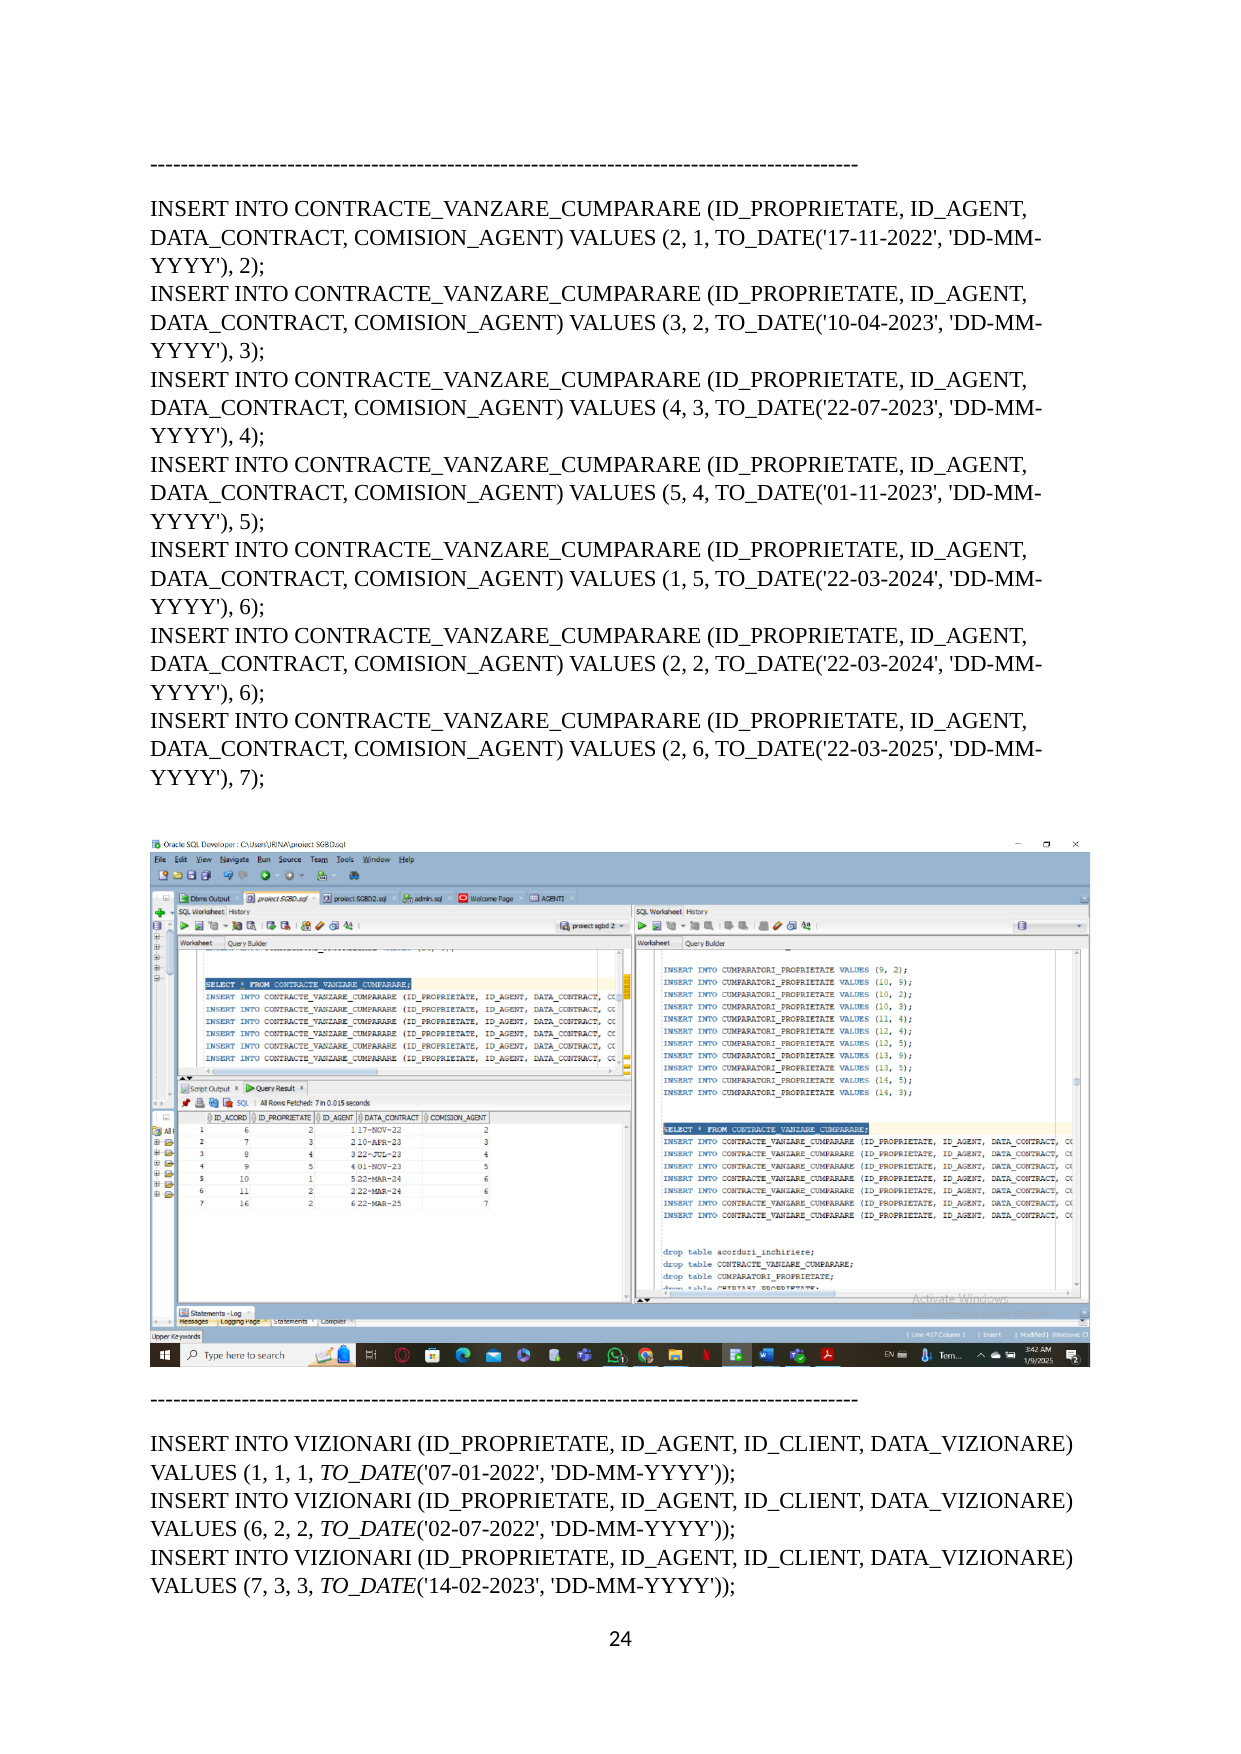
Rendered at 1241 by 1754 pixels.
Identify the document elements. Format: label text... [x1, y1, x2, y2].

text INSERT INTO CONTRACTE_VANZARE_CUMPARARE (ID_PROPRIETATE, ID_AGENT, DATA_CONTRACT, COMISION_AGENT) VALUES (1, 5, TO_DATE('22-03-2024', 'DD-MM-YYYY'), 6); [150, 536, 1090, 619]
text --------------------------------------------------------------------------------------------- [150, 150, 1090, 176]
text INSERT INTO CONTRACTE_VANZARE_CUMPARARE (ID_PROPRIETATE, ID_AGENT, DATA_CONTRACT, COMISION_AGENT) VALUES (2, 1, TO_DATE('17-11-2022', 'DD-MM-YYYY'), 2); [150, 195, 1090, 278]
text --------------------------------------------------------------------------------------------- [150, 1385, 1090, 1411]
text INSERT INTO CONTRACTE_VANZARE_CUMPARARE (ID_PROPRIETATE, ID_AGENT, DATA_CONTRACT, COMISION_AGENT) VALUES (3, 2, TO_DATE('10-04-2023', 'DD-MM-YYYY'), 3); [150, 280, 1090, 364]
text INSERT INTO CONTRACTE_VANZARE_CUMPARARE (ID_PROPRIETATE, ID_AGENT, DATA_CONTRACT, COMISION_AGENT) VALUES (5, 4, TO_DATE('01-11-2023', 'DD-MM-YYYY'), 5); [150, 451, 1090, 534]
text INSERT INTO CONTRACTE_VANZARE_CUMPARARE (ID_PROPRIETATE, ID_AGENT, DATA_CONTRACT, COMISION_AGENT) VALUES (2, 6, TO_DATE('22-03-2025', 'DD-MM-YYYY'), 7); [150, 707, 1090, 790]
picture [150, 837, 1091, 1367]
text INSERT INTO CONTRACTE_VANZARE_CUMPARARE (ID_PROPRIETATE, ID_AGENT, DATA_CONTRACT, COMISION_AGENT) VALUES (2, 2, TO_DATE('22-03-2024', 'DD-MM-YYYY'), 6); [150, 622, 1090, 705]
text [150, 1430, 1090, 1599]
text INSERT INTO CONTRACTE_VANZARE_CUMPARARE (ID_PROPRIETATE, ID_AGENT, DATA_CONTRACT, COMISION_AGENT) VALUES (4, 3, TO_DATE('22-07-2023', 'DD-MM-YYYY'), 4); [150, 366, 1090, 449]
